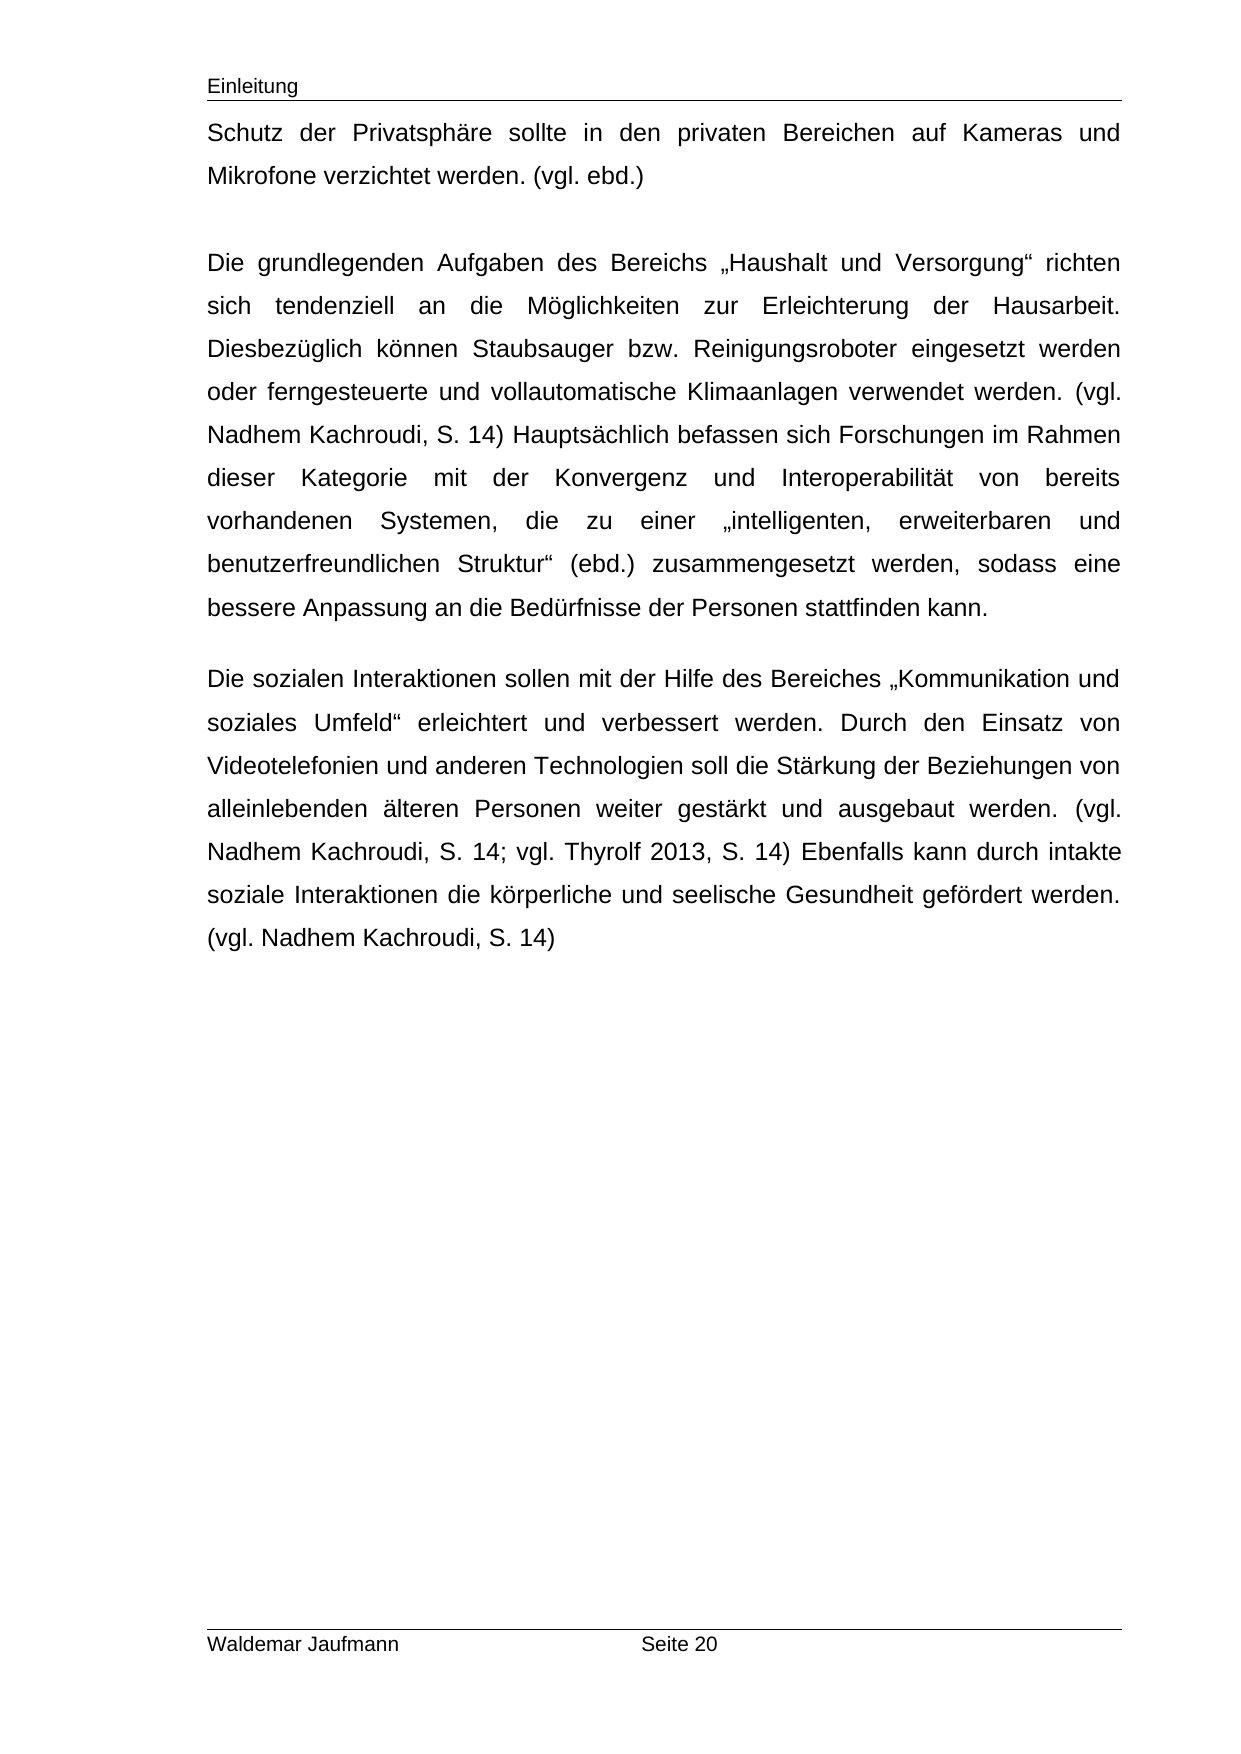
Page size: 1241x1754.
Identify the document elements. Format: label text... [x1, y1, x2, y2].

text Die sozialen Interaktionen sollen mit der Hilfe des Bereiches „Kommunikation und soziales Umfeld“ erleichtert und verbessert werden. Durch den Einsatz von Videotelefonien und anderen Technologien soll die Stärkung der Beziehungen von alleinlebenden älteren Personen weiter gestärkt und ausgebaut werden. (vgl. Nadhem Kachroudi, S. 14; vgl. Thyrolf 2013, S. 14) Ebenfalls kann durch intakte soziale Interaktionen die körperliche und seelische Gesundheit gefördert werden. (vgl. Nadhem Kachroudi, S. 14) [207, 664, 1122, 952]
text Die grundlegenden Aufgaben des Bereichs „Haushalt und Versorgung“ richten sich tendenziell an die Möglichkeiten zur Erleichterung der Hausarbeit. Diesbezüglich können Staubsauger bzw. Reinigungsroboter eingesetzt werden oder ferngesteuerte und vollautomatische Klimaanlagen verwendet werden. (vgl. Nadhem Kachroudi, S. 14) Hauptsächlich befassen sich Forschungen im Rahmen dieser Kategorie mit der Konvergenz und Interoperabilität von bereits vorhandenen Systemen, die zu einer „intelligenten, erweiterbaren und benutzerfreundlichen Struktur“ (ebd.) zusammengesetzt werden, sodass eine bessere Anpassung an die Bedürfnisse der Personen stattfinden kann. [207, 247, 1122, 621]
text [207, 118, 1122, 190]
